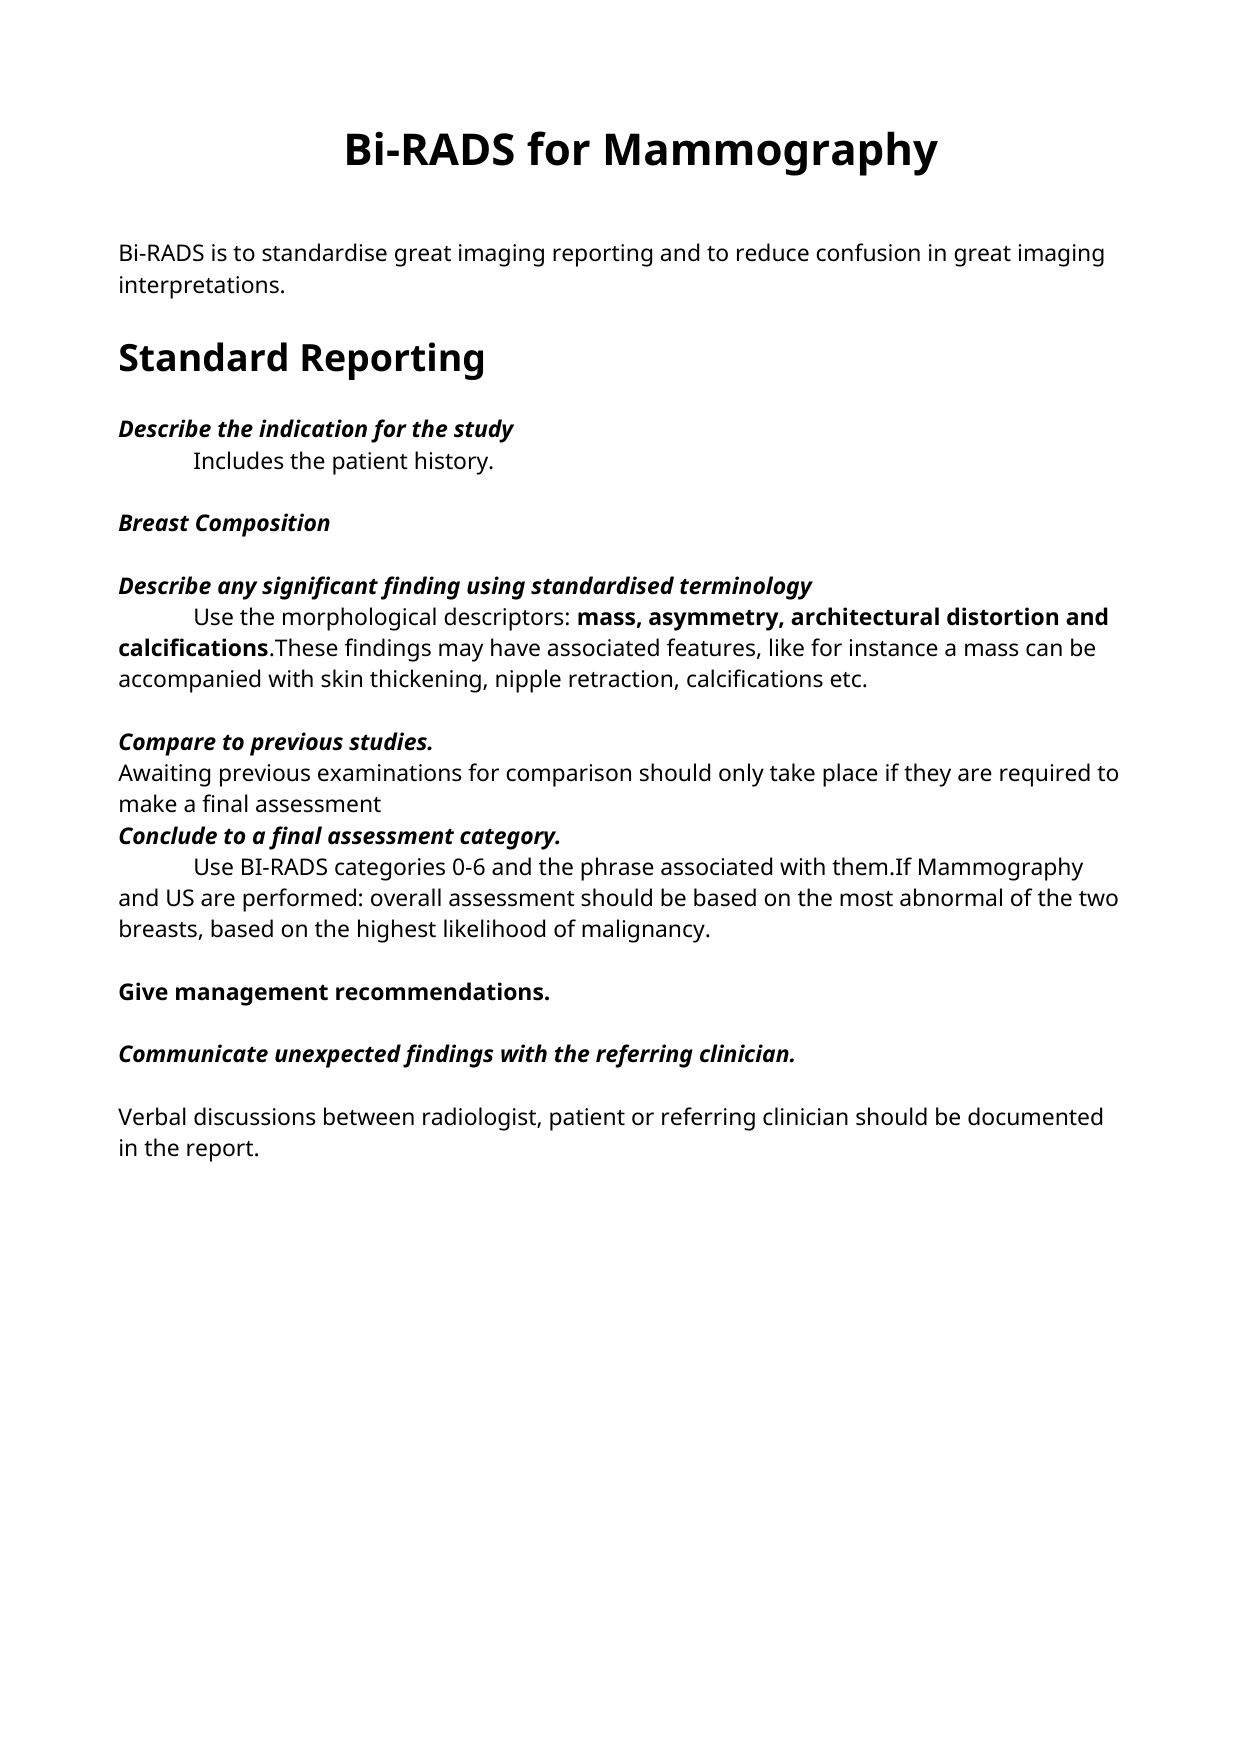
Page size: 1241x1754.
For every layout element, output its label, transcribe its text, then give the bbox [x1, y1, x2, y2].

text Describe the indication for the study [118, 413, 1122, 444]
text Compare to previous studies. Awaiting previous examinations for comparison should only take place if they are required to make a final assessment [118, 726, 1122, 819]
text Bi-RADS for Mammography [118, 118, 1122, 178]
text Communicate unexpected findings with the referring clinician. [118, 1038, 1122, 1069]
text Use the morphological descriptors: mass, asymmetry, architectural distortion and calcifications.These findings may have associated features, like for instance a mass can be accompanied with skin thickening, nipple retraction, calcifications etc. [118, 601, 1122, 694]
text Describe any significant finding using standardised terminology [118, 569, 1122, 601]
text Breast Composition [118, 507, 1122, 538]
text Give management recommendations. [118, 976, 1122, 1007]
text Verbal discussions between radiologist, patient or referring clinician should be documented in the report. [118, 1069, 1122, 1163]
text Standard Reporting [118, 331, 1122, 382]
text Bi-RADS is to standardise great imaging reporting and to reduce confusion in great imaging interpretations. [118, 237, 1122, 300]
text Includes the patient history. [118, 444, 1122, 476]
text Conclude to a final assessment category. Use BI-RADS categories 0-6 and the phrase associated with them.If Mammography and US are performed: overall assessment should be based on the most abnormal of the two breasts, based on the highest likelihood of malignancy. [118, 819, 1122, 944]
